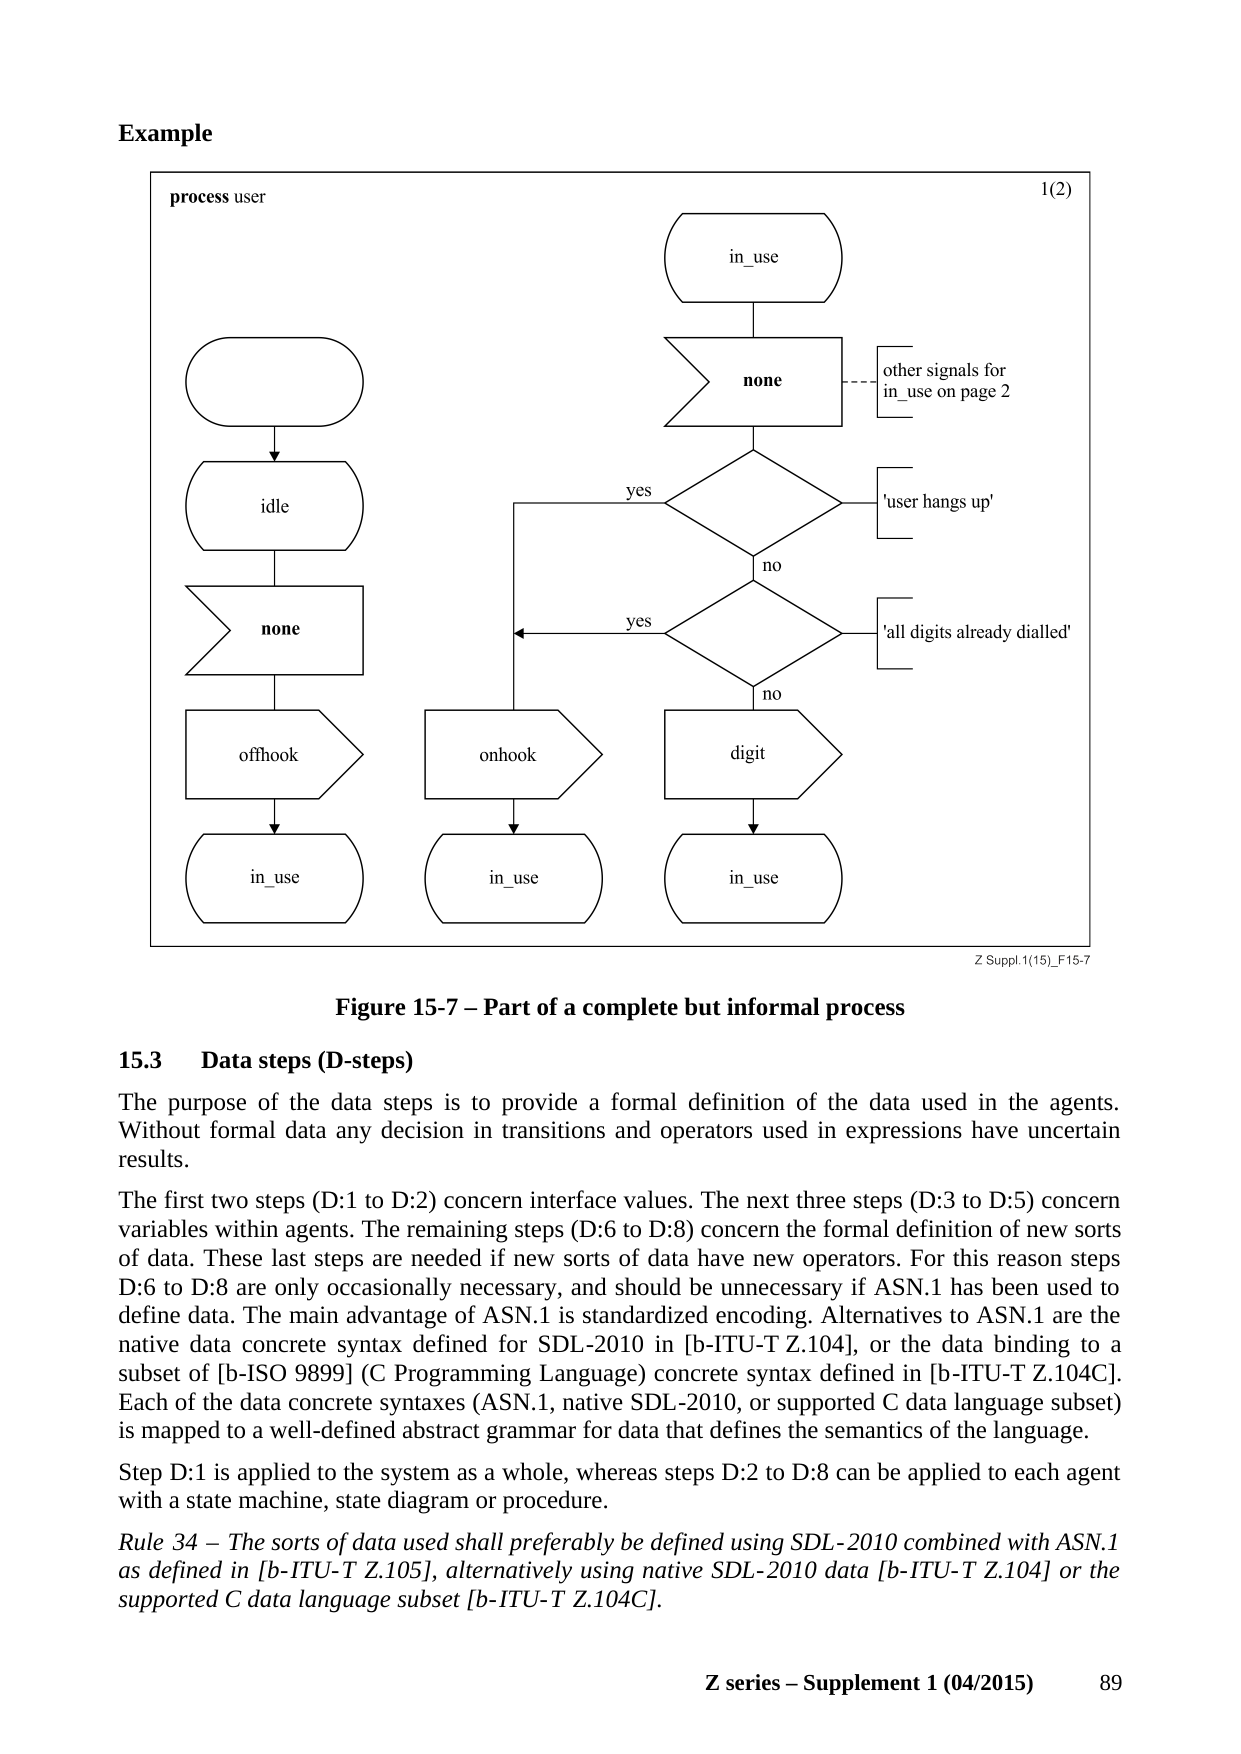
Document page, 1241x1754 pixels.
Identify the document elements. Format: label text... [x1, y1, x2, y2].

text Step D:1 is applied to the system as a whole, whereas steps D:2 to D:8 can be applied to each agent with a state machine, state diagram or procedure. [118, 1457, 1122, 1514]
text Rule 34 – The sorts of data used shall preferably be defined using SDL-2010 combined with ASN.1 as defined in [b-ITU-T Z.105], alternatively using native SDL-2010 data [b-ITU-T Z.104] or the supported C data language subset [b-ITU-T Z.104C]. [118, 1527, 1122, 1613]
text The purpose of the data steps is to provide a formal definition of the data used in the agents. Without formal data any decision in transitions and operators used in expressions have uncertain results. [118, 1087, 1122, 1173]
text The first two steps (D:1 to D:2) concern interface values. The next three steps (D:3 to D:5) concern variables within agents. The remaining steps (D:6 to D:8) concern the formal definition of new sorts of data. These last steps are needed if new sorts of data have new operators. For this reason steps D:6 to D:8 are only occasionally necessary, and should be unnecessary if ASN.1 has been used to define data. The main advantage of ASN.1 is standardized encoding. Alternatives to ASN.1 are the native data concrete syntax defined for SDL-2010 in [b-ITU-T Z.104], or the data binding to a subset of [b-ISO 9899] (C Programming Language) concrete syntax defined in [b-ITU-T Z.104C]. Each of the data concrete syntaxes (ASN.1, native SDL-2010, or supported C data language subset) is mapped to a well-defined abstract grammar for data that defines the semantics of the language. [118, 1186, 1122, 1444]
subtitle Example [118, 118, 1122, 147]
subtitle 15.3 Data steps (D-steps) [118, 1046, 1122, 1074]
picture [149, 171, 1091, 967]
title Figure 15-7 – Part of a complete but informal process [118, 992, 1122, 1021]
